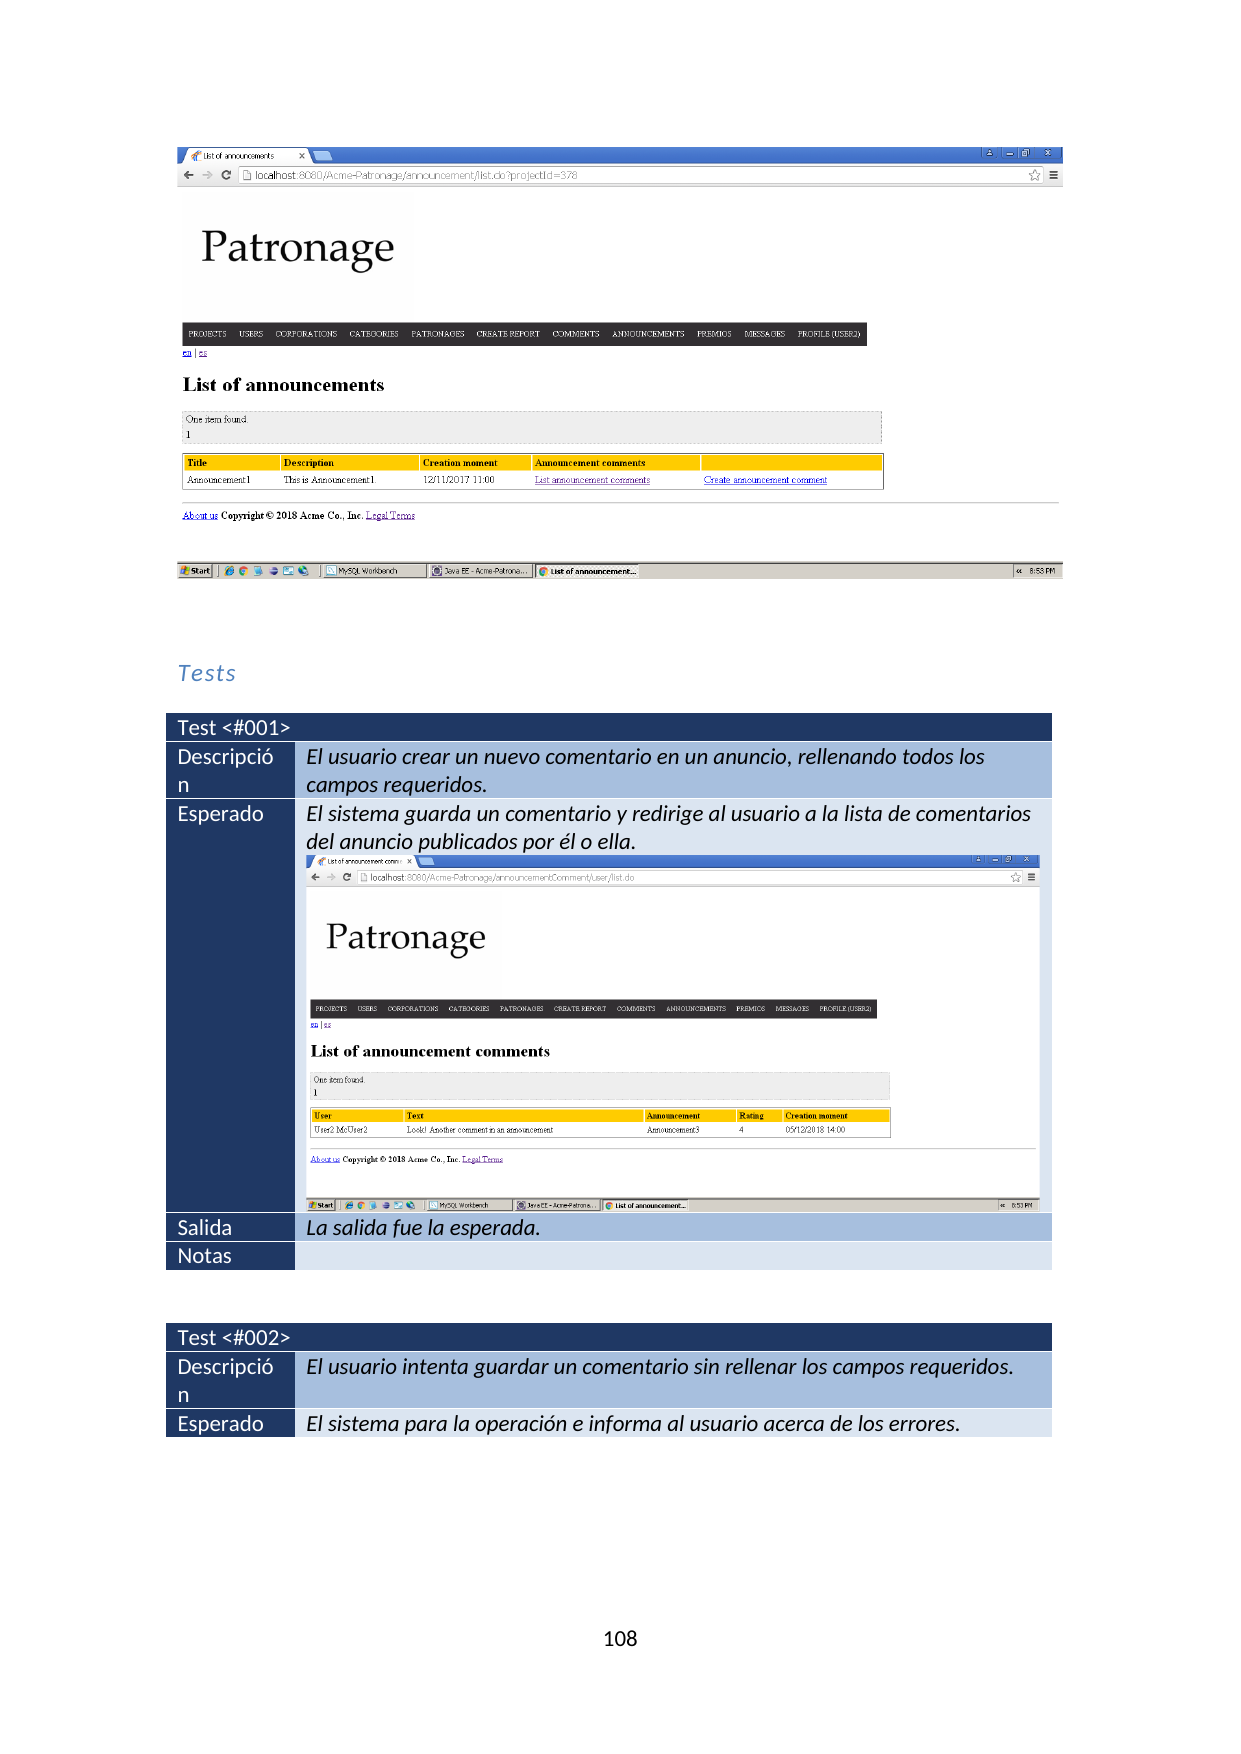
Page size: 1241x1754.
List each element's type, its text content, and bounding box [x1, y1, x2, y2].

table_header Test <#002> [166, 1323, 1052, 1351]
table_cell El usuario crear un nuevo comentario en un anuncio, rellenando todos los campos requeridos. [295, 742, 1052, 798]
table_cell Salida [166, 1213, 295, 1241]
text Tests [177, 657, 1063, 687]
picture [306, 855, 1040, 1212]
table_cell Esperado [166, 1409, 295, 1437]
table_cell El usuario intenta guardar un comentario sin rellenar los campos requeridos. [295, 1352, 1052, 1408]
table_cell La salida fue la esperada. [295, 1213, 1052, 1241]
table_cell [295, 1242, 1052, 1270]
table_cell Esperado [166, 799, 295, 1212]
table_header Test <#001> [166, 713, 1052, 741]
picture [177, 147, 1063, 579]
table_cell Descripción [166, 742, 295, 798]
table_cell Notas [166, 1242, 295, 1270]
table_cell El sistema para la operación e informa al usuario acerca de los errores. [295, 1409, 1052, 1437]
table_cell Descripción [166, 1352, 295, 1408]
table_cell El sistema guarda un comentario y redirige al usuario a la lista de comentarios del anuncio publicados por él o ella. [295, 799, 1052, 1212]
